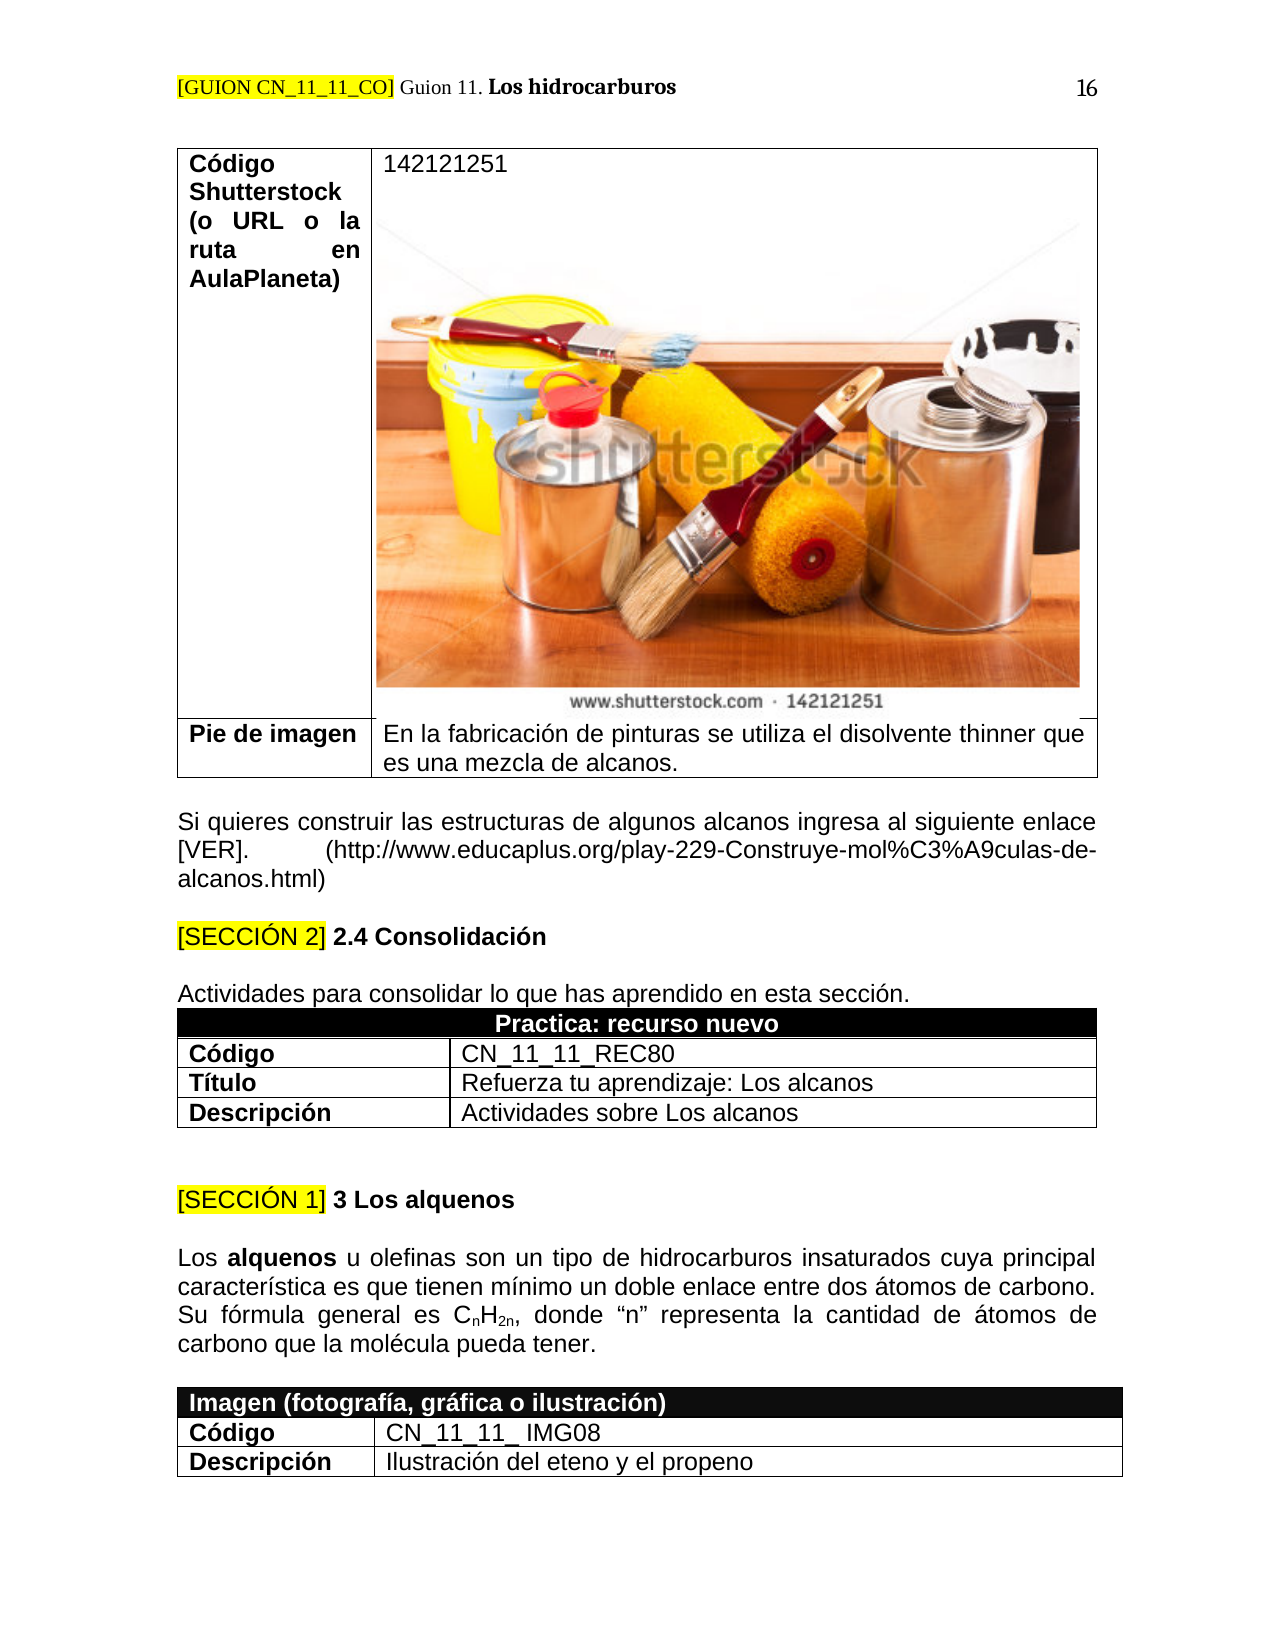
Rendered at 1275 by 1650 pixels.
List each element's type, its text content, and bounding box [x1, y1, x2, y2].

table_cell Código Shutterstock (o URL o la ruta en AulaPlaneta) [178, 149, 371, 718]
table_cell Descripción [178, 1098, 449, 1127]
table_cell En la fabricación de pinturas se utiliza el disolvente thinner que es una mezcla de alcanos. [372, 719, 1097, 777]
table_cell Pie de imagen [178, 719, 371, 777]
table_cell Título [178, 1068, 449, 1097]
text Si quieres construir las estructuras de algunos alcanos ingresa al siguiente enlace [VER]. (http://www.educaplus.org/play-229-Construye-mol%C3%A9culas-de-alcanos.html) [177, 806, 1098, 893]
table_header Imagen (fotografía, gráfica o ilustración) [178, 1388, 1122, 1416]
table_cell Actividades sobre Los alcanos [451, 1098, 1096, 1127]
picture [376, 218, 1080, 719]
table_cell Código [178, 1418, 374, 1446]
text Actividades para consolidar lo que has aprendido en esta sección. [177, 979, 1098, 1008]
text [SECCIÓN 2] 2.4 Consolidación [326, 921, 1098, 950]
table_header Practica: recurso nuevo [178, 1009, 1096, 1037]
table_cell Descripción [178, 1447, 374, 1476]
text [SECCIÓN 1] 3 Los alquenos [326, 1185, 1098, 1214]
table_cell CN_11_11_REC80 [451, 1039, 1096, 1067]
table_cell Ilustración del eteno y el propeno [375, 1447, 1122, 1476]
table_cell 142121251 [372, 149, 1097, 718]
text Los alquenos u olefinas son un tipo de hidrocarburos insaturados cuya principal característica es que tienen mínimo un doble enlace entre dos átomos de carbono. Su fórmula general es CnH2n, donde “n” representa la cantidad de átomos de carbono que la molécula pueda tener. [177, 1243, 1098, 1358]
table_cell CN_11_11_ IMG08 [375, 1418, 1122, 1446]
table_cell Refuerza tu aprendizaje: Los alcanos [451, 1068, 1096, 1097]
table_cell Código [178, 1039, 449, 1067]
